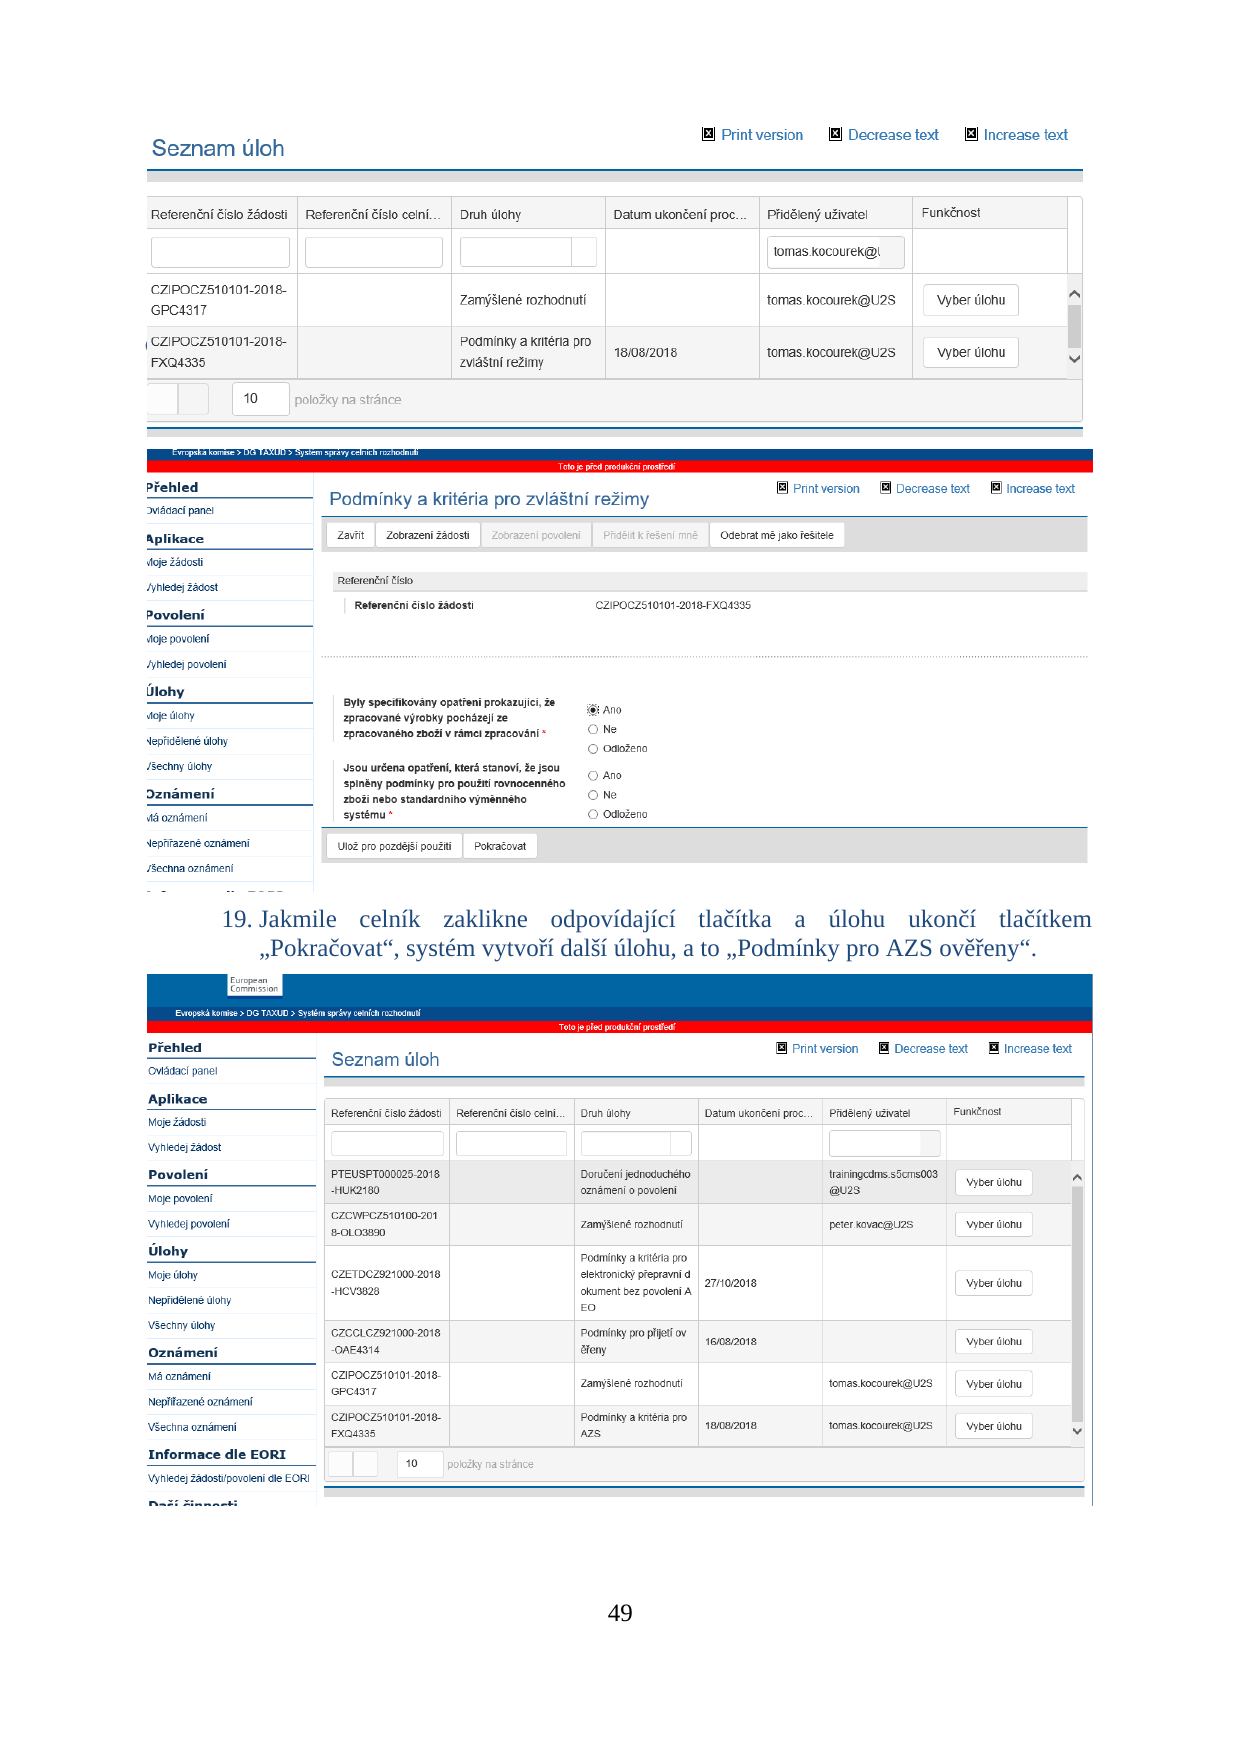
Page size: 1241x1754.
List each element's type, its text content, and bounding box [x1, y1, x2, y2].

picture [147, 127, 1092, 437]
picture [147, 974, 1093, 1506]
list Jakmile celník zaklikne odpovídající tlačítka a úlohu ukončí tlačítkem „Pokračovat“, systém vytvoří další úlohu, a to „Podmínky pro AZS ověřeny“. [221, 904, 1093, 962]
picture [147, 449, 1093, 892]
